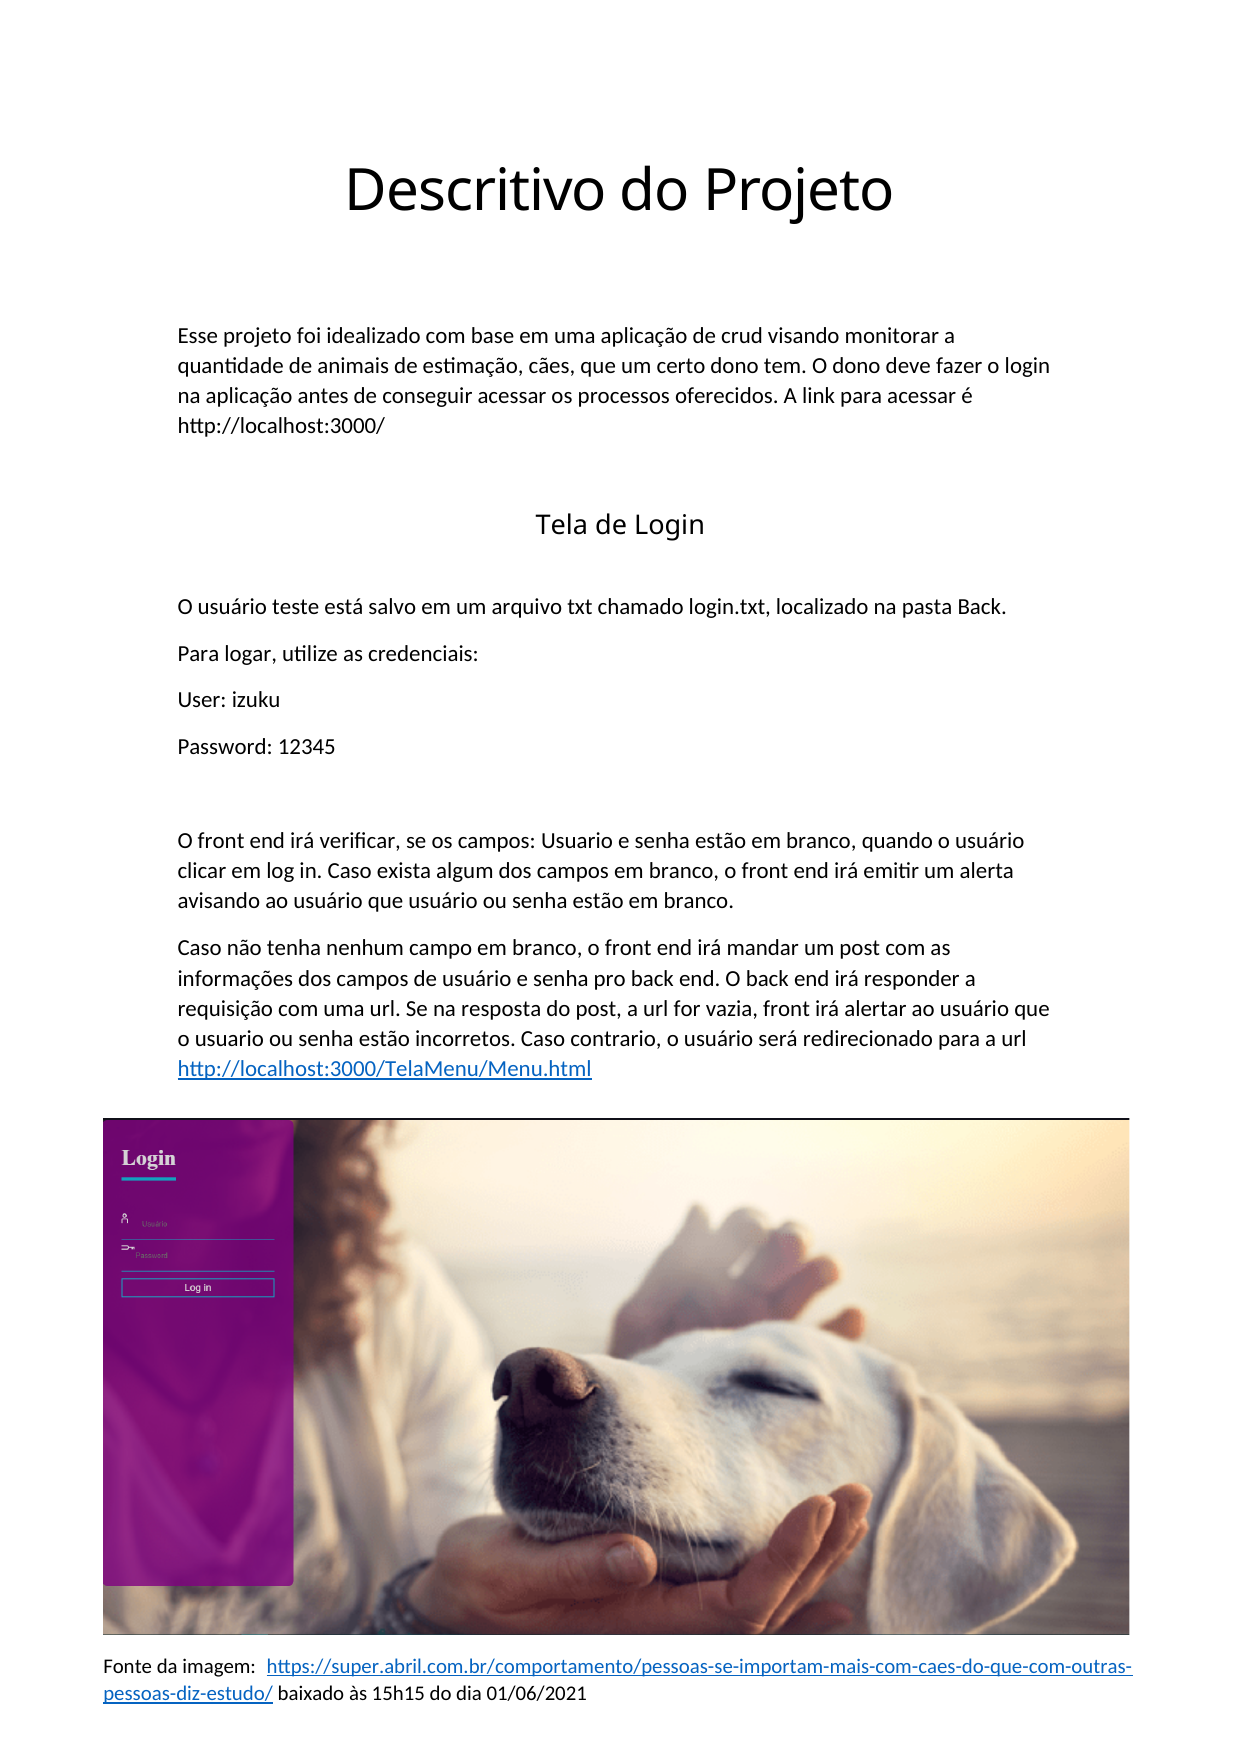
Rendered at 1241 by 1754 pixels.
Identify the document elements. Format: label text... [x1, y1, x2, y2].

picture [103, 1118, 1130, 1635]
text O front end irá verificar, se os campos: Usuario e senha estão em branco, quando o usuário clicar em log in. Caso exista algum dos campos em branco, o front end irá emitir um alerta avisando ao usuário que usuário ou senha estão em branco. [177, 826, 1063, 915]
text Caso não tenha nenhum campo em branco, o front end irá mandar um post com as informações dos campos de usuário e senha pro back end. O back end irá responder a requisição com uma url. Se na resposta do post, a url for vazia, front irá alertar ao usuário que o usuario ou senha estão incorretos. Caso contrario, o usuário será redirecionado para a url http://localhost:3000/TelaMenu/Menu.html [177, 933, 1063, 1082]
text Esse projeto foi idealizado com base em uma aplicação de crud visando monitorar a quantidade de animais de estimação, cães, que um certo dono tem. O dono deve fazer o login na aplicação antes de conseguir acessar os processos oferecidos. A link para acessar é http://localhost:3000/ [177, 321, 1063, 439]
text User: izuku [177, 686, 1063, 714]
subtitle Tela de Login [177, 505, 1063, 542]
text Password: 12345 [177, 732, 1063, 761]
text Para logar, utilize as credenciais: [177, 639, 1063, 667]
title Descritivo do Projeto [177, 148, 1063, 227]
text O usuário teste está salvo em um arquivo txt chamado login.txt, localizado na pasta Back. [177, 592, 1063, 620]
